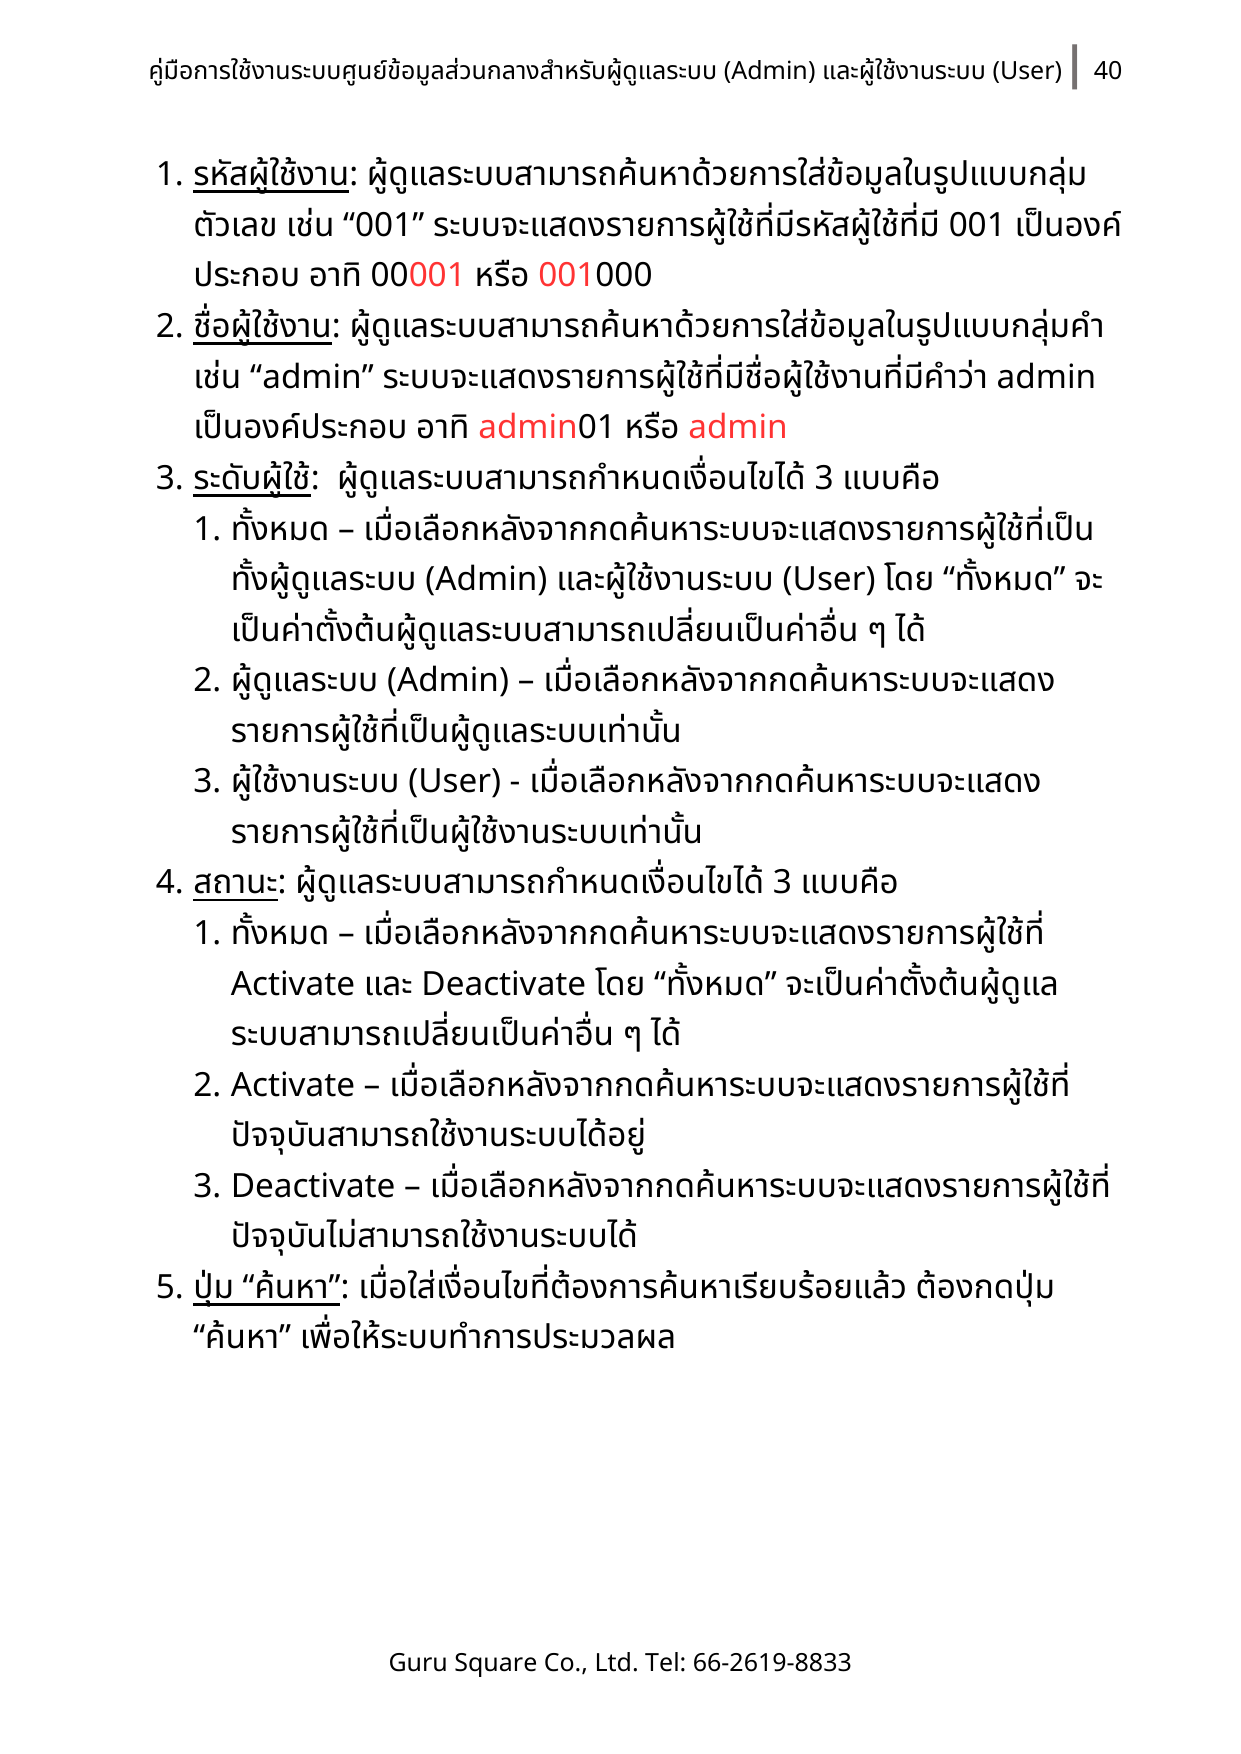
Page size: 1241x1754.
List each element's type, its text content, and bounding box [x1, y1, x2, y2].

list ระดับผู้ใช้: ผู้ดูแลระบบสามารถกำหนดเงื่อนไขได้ 3 แบบคือ [156, 454, 1122, 504]
list ผู้ดูแลระบบ (Admin) – เมื่อเลือกหลังจากกดค้นหาระบบจะแสดงรายการผู้ใช้ที่เป็นผู้ดูแลระบบเท่านั้น [193, 656, 1122, 757]
list ทั้งหมด – เมื่อเลือกหลังจากกดค้นหาระบบจะแสดงรายการผู้ใช้ที่เป็นทั้งผู้ดูแลระบบ (Admin) และผู้ใช้งานระบบ (User) โดย “ทั้งหมด” จะเป็นค่าตั้งต้นผู้ดูแลระบบสามารถเปลี่ยนเป็นค่าอื่น ๆ ได้ [193, 504, 1122, 656]
list Deactivate – เมื่อเลือกหลังจากกดค้นหาระบบจะแสดงรายการผู้ใช้ที่ปัจจุบันไม่สามารถใช้งานระบบได้ [193, 1161, 1122, 1262]
list ชื่อผู้ใช้งาน: ผู้ดูแลระบบสามารถค้นหาด้วยการใส่ข้อมูลในรูปแบบกลุ่มคำ เช่น “admin” ระบบจะแสดงรายการผู้ใช้ที่มีชื่อผู้ใช้งานที่มีคำว่า admin เป็นองค์ประกอบ อาทิ admin01 หรือ admin [156, 302, 1122, 454]
list สถานะ: ผู้ดูแลระบบสามารถกำหนดเงื่อนไขได้ 3 แบบคือ [156, 858, 1122, 909]
list รหัสผู้ใช้งาน: ผู้ดูแลระบบสามารถค้นหาด้วยการใส่ข้อมูลในรูปแบบกลุ่มตัวเลข เช่น “001” ระบบจะแสดงรายการผู้ใช้ที่มีรหัสผู้ใช้ที่มี 001 เป็นองค์ประกอบ อาทิ 00001 หรือ 001000 [156, 150, 1122, 302]
list ผู้ใช้งานระบบ (User) - เมื่อเลือกหลังจากกดค้นหาระบบจะแสดงรายการผู้ใช้ที่เป็นผู้ใช้งานระบบเท่านั้น [193, 757, 1122, 858]
list ทั้งหมด – เมื่อเลือกหลังจากกดค้นหาระบบจะแสดงรายการผู้ใช้ที่ Activate และ Deactivate โดย “ทั้งหมด” จะเป็นค่าตั้งต้นผู้ดูแลระบบสามารถเปลี่ยนเป็นค่าอื่น ๆ ได้ [193, 909, 1122, 1060]
list ปุ่ม “ค้นหา”: เมื่อใส่เงื่อนไขที่ต้องการค้นหาเรียบร้อยแล้ว ต้องกดปุ่ม “ค้นหา” เพื่อให้ระบบทำการประมวลผล [156, 1262, 1122, 1363]
list Activate – เมื่อเลือกหลังจากกดค้นหาระบบจะแสดงรายการผู้ใช้ที่ปัจจุบันสามารถใช้งานระบบได้อยู่ [193, 1060, 1122, 1161]
